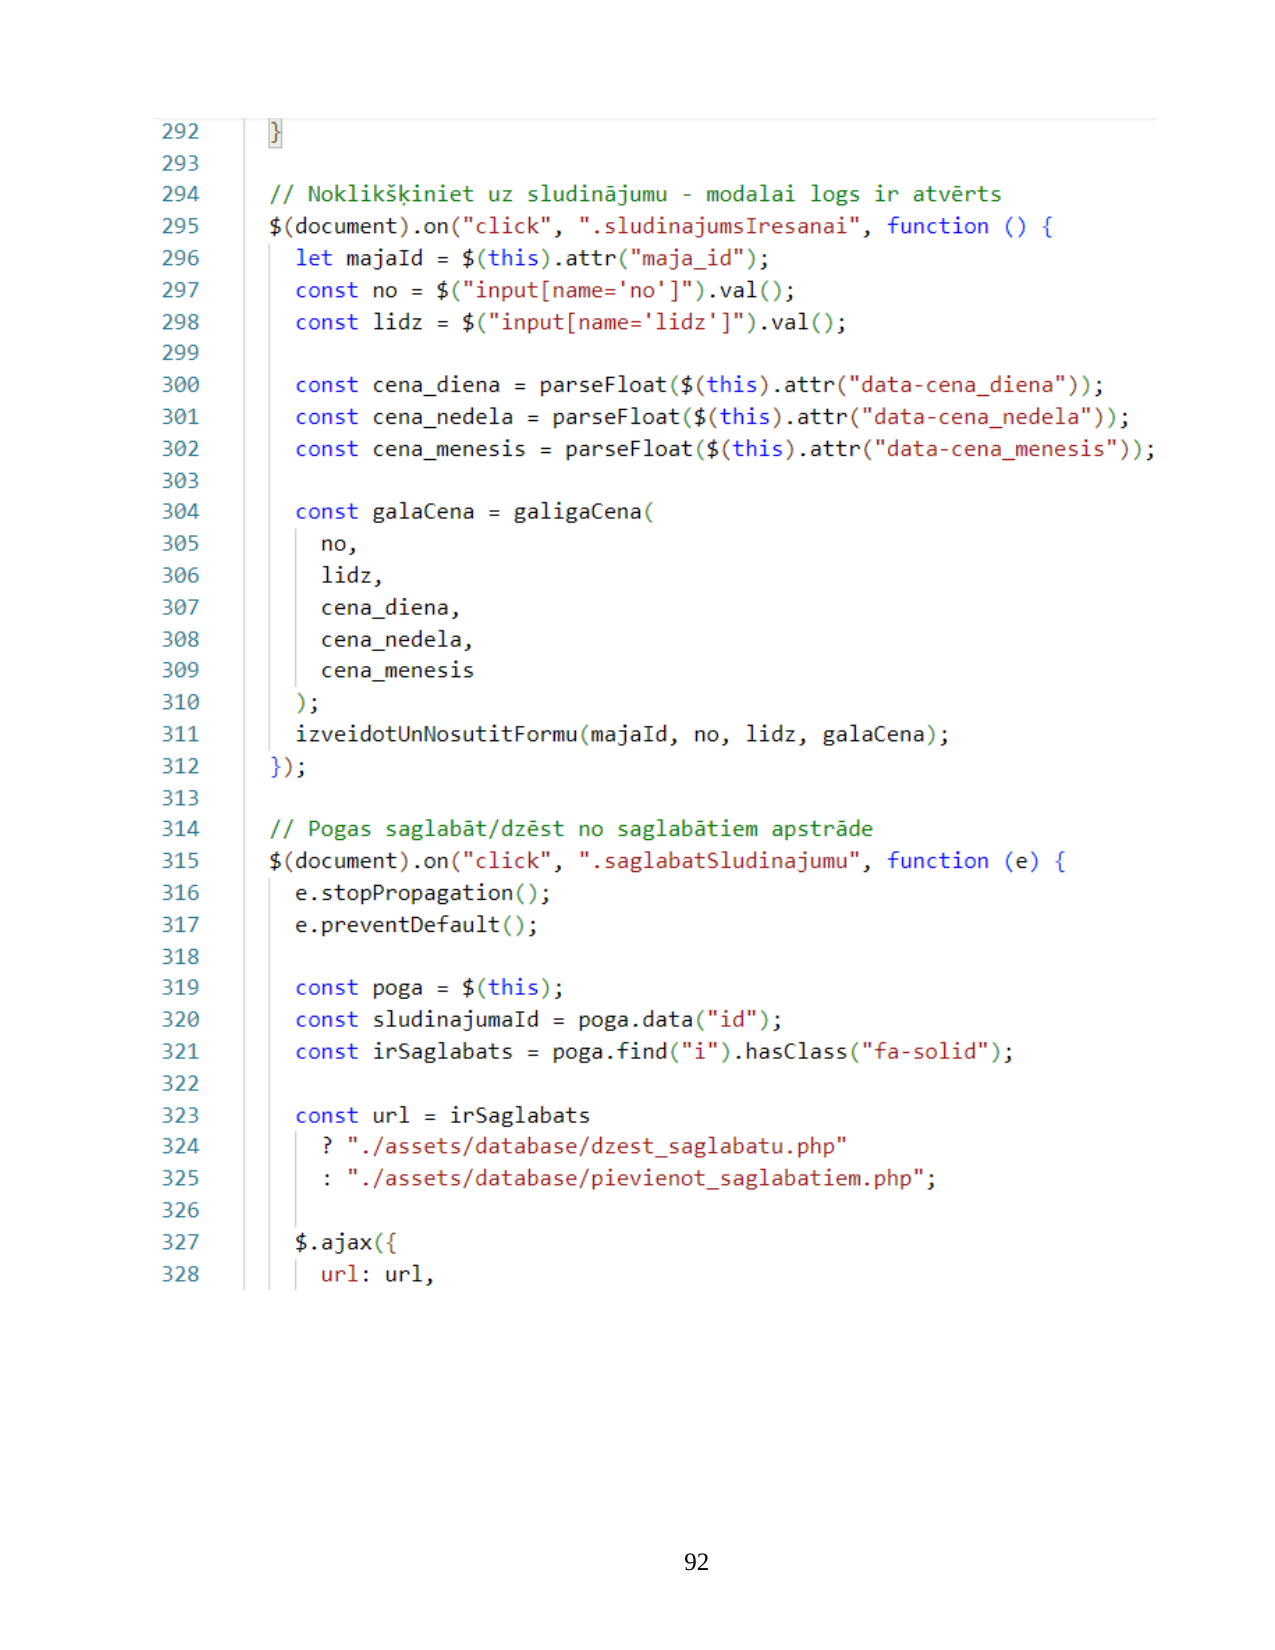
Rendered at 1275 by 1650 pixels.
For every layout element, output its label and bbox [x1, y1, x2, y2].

picture [153, 118, 1157, 1290]
